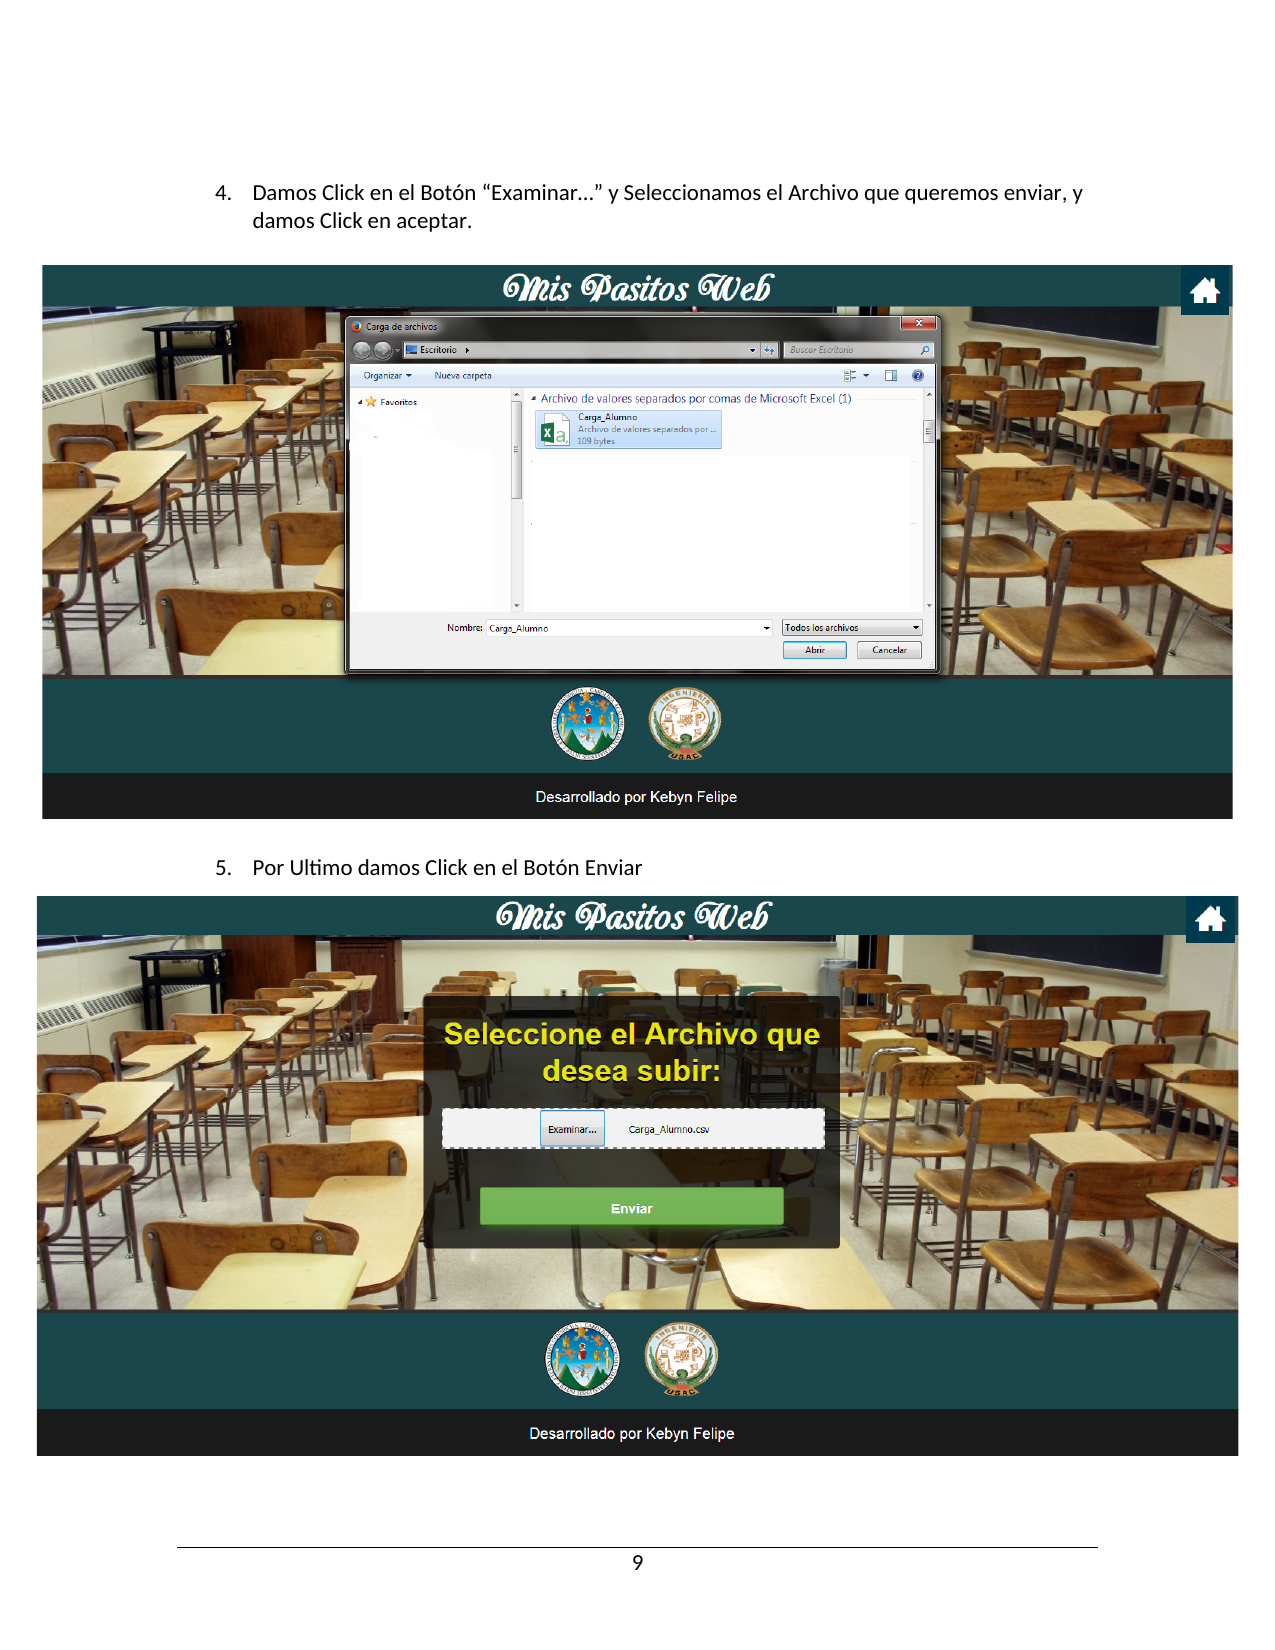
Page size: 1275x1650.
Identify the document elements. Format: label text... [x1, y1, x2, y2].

picture [1197, 907, 1224, 930]
list Por Ultimo damos Click en el Botón Enviar [215, 853, 1098, 881]
list Damos Click en el Botón “Examinar…” y Seleccionamos el Archivo que queremos enviar, y damos Click en aceptar. [215, 178, 1098, 234]
picture [42, 265, 1233, 819]
picture [1191, 279, 1219, 302]
picture [36, 896, 1239, 1456]
